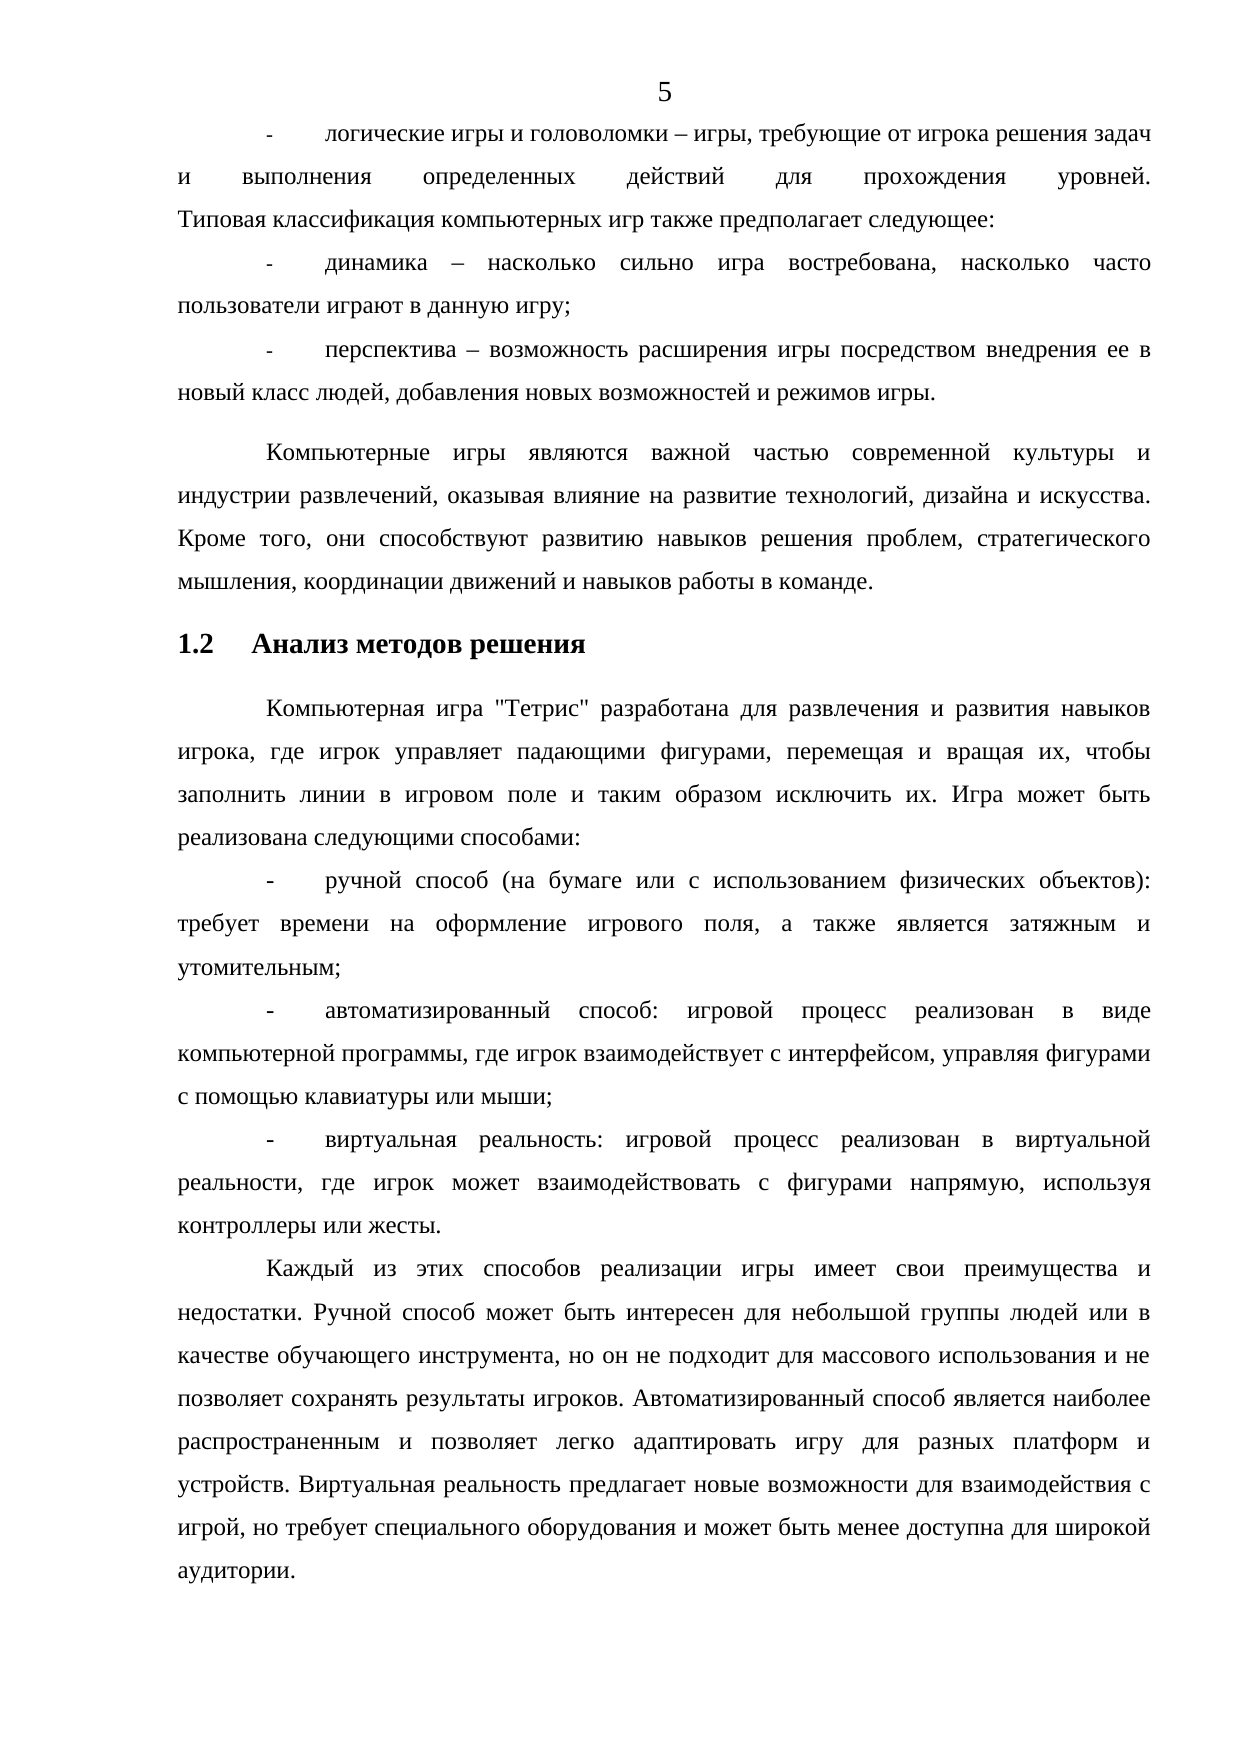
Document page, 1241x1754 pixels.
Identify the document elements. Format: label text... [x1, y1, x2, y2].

list логические игры и головоломки – игры, требующие от игрока решения задач и выполнения определенных действий для прохождения уровней. Типовая классификация компьютерных игр также предполагает следующее: [177, 118, 1152, 233]
text Компьютерные игры являются важной частью современной культуры и индустрии развлечений, оказывая влияние на развитие технологий, дизайна и искусства. Кроме того, они способствуют развитию навыков решения проблем, стратегического мышления, координации движений и навыков работы в команде. [177, 437, 1152, 595]
text Компьютерная игра "Тетрис" разработана для развлечения и развития навыков игрока, где игрок управляет падающими фигурами, перемещая и вращая их, чтобы заполнить линии в игровом поле и таким образом исключить их. Игра может быть реализована следующими способами: [177, 693, 1152, 851]
list динамика – насколько сильно игра востребована, насколько часто пользователи играют в данную игру; [177, 247, 1152, 319]
list перспектива – возможность расширения игры посредством внедрения ее в новый класс людей, добавления новых возможностей и режимов игры. [177, 334, 1152, 406]
list автоматизированный способ: игровой процесс реализован в виде компьютерной программы, где игрок взаимодействует с интерфейсом, управляя фигурами с помощью клавиатуры или мыши; [177, 995, 1152, 1110]
list виртуальная реальность: игровой процесс реализован в виртуальной реальности, где игрок может взаимодействовать с фигурами напрямую, используя контроллеры или жесты. [177, 1124, 1152, 1239]
subtitle Анализ методов решения [177, 626, 1152, 659]
text Каждый из этих способов реализации игры имеет свои преимущества и недостатки. Ручной способ может быть интересен для небольшой группы людей или в качестве обучающего инструмента, но он не подходит для массового использования и не позволяет сохранять результаты игроков. Автоматизированный способ является наиболее распространенным и позволяет легко адаптировать игру для разных платформ и устройств. Виртуальная реальность предлагает новые возможности для взаимодействия с игрой, но требует специального оборудования и может быть менее доступна для широкой аудитории. [177, 1253, 1152, 1584]
list ручной способ (на бумаге или с использованием физических объектов): требует времени на оформление игрового поля, а также является затяжным и утомительным; [177, 865, 1152, 980]
